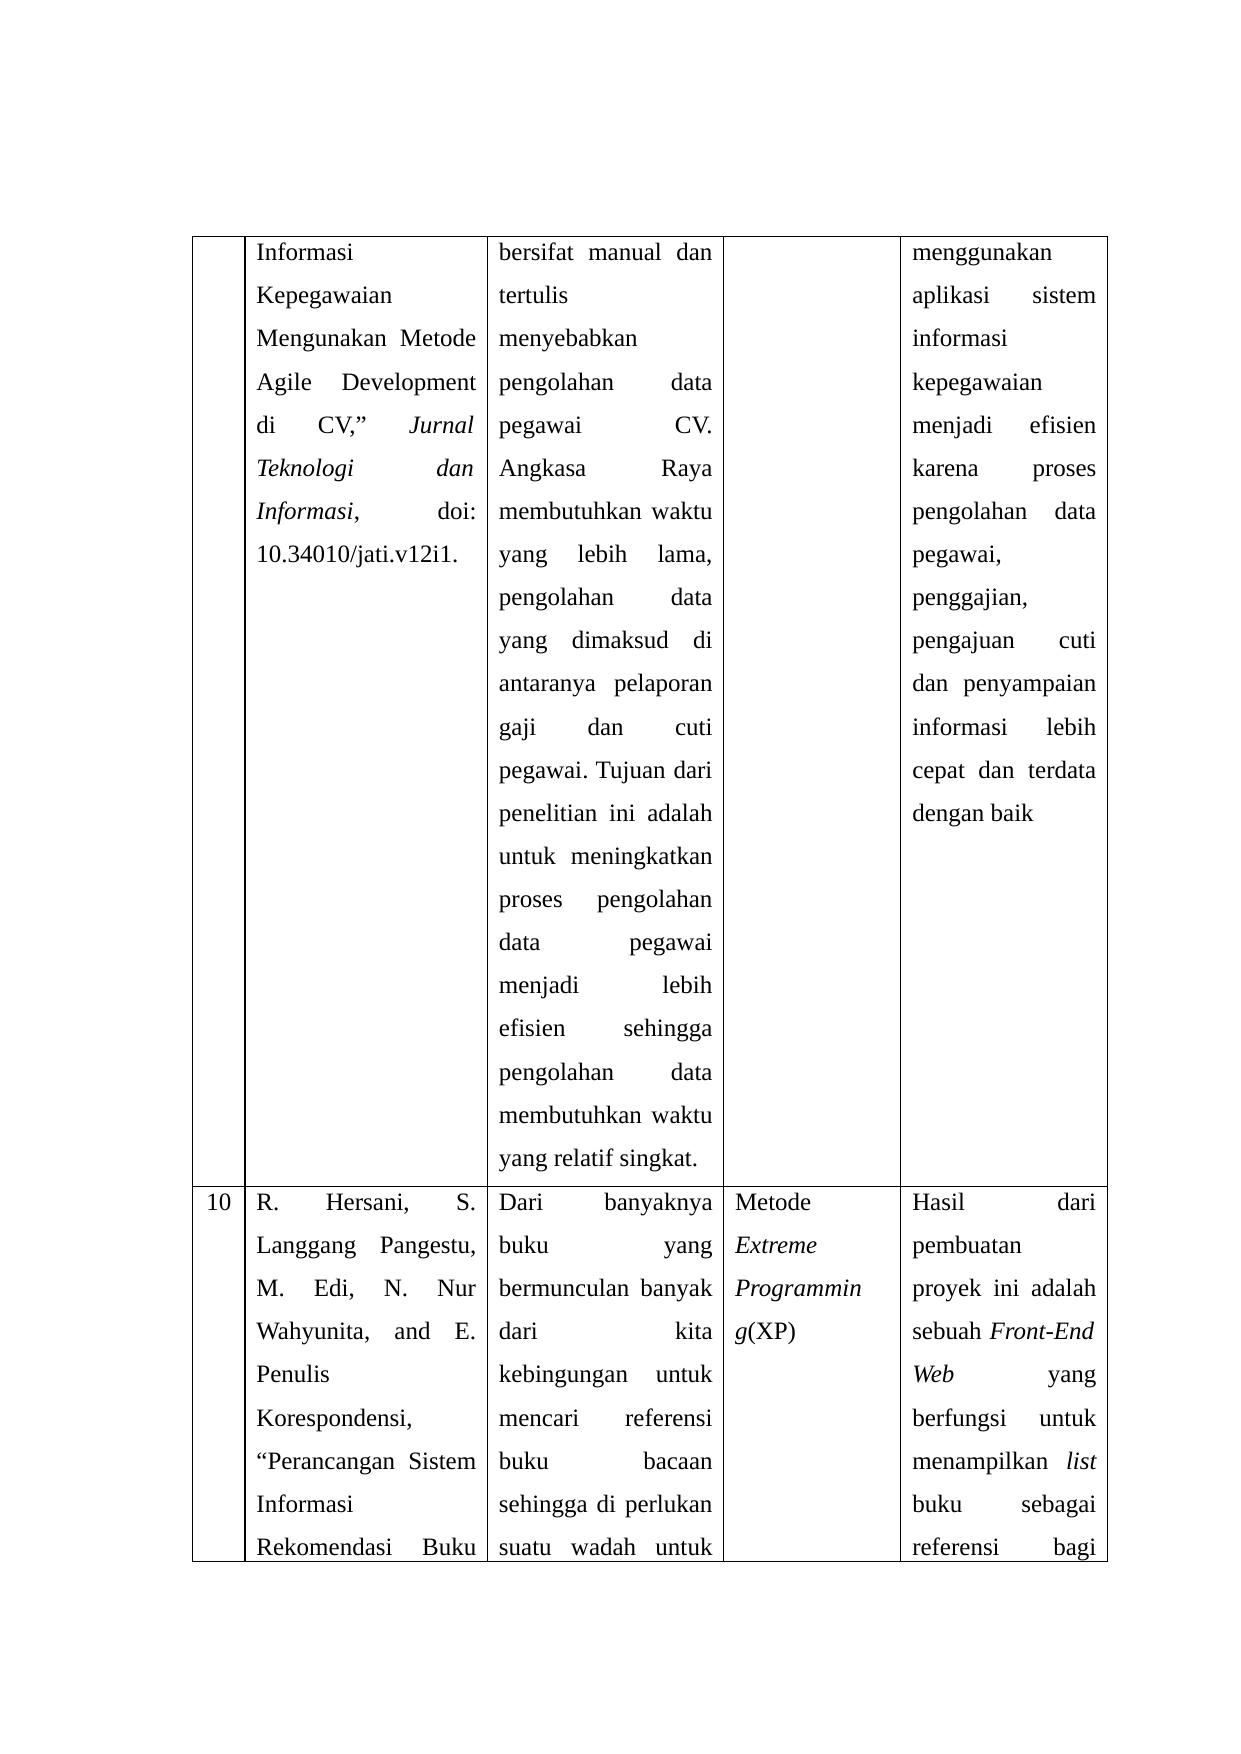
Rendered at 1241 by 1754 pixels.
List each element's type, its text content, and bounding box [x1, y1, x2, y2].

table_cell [246, 1187, 487, 1561]
table_cell 9 [193, 237, 244, 1186]
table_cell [901, 237, 1107, 1186]
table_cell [246, 237, 487, 1186]
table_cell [724, 1187, 900, 1561]
table_cell 10 [193, 1187, 244, 1561]
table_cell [901, 1187, 1107, 1561]
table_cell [488, 237, 723, 1186]
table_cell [488, 1187, 723, 1561]
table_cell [724, 237, 900, 1186]
